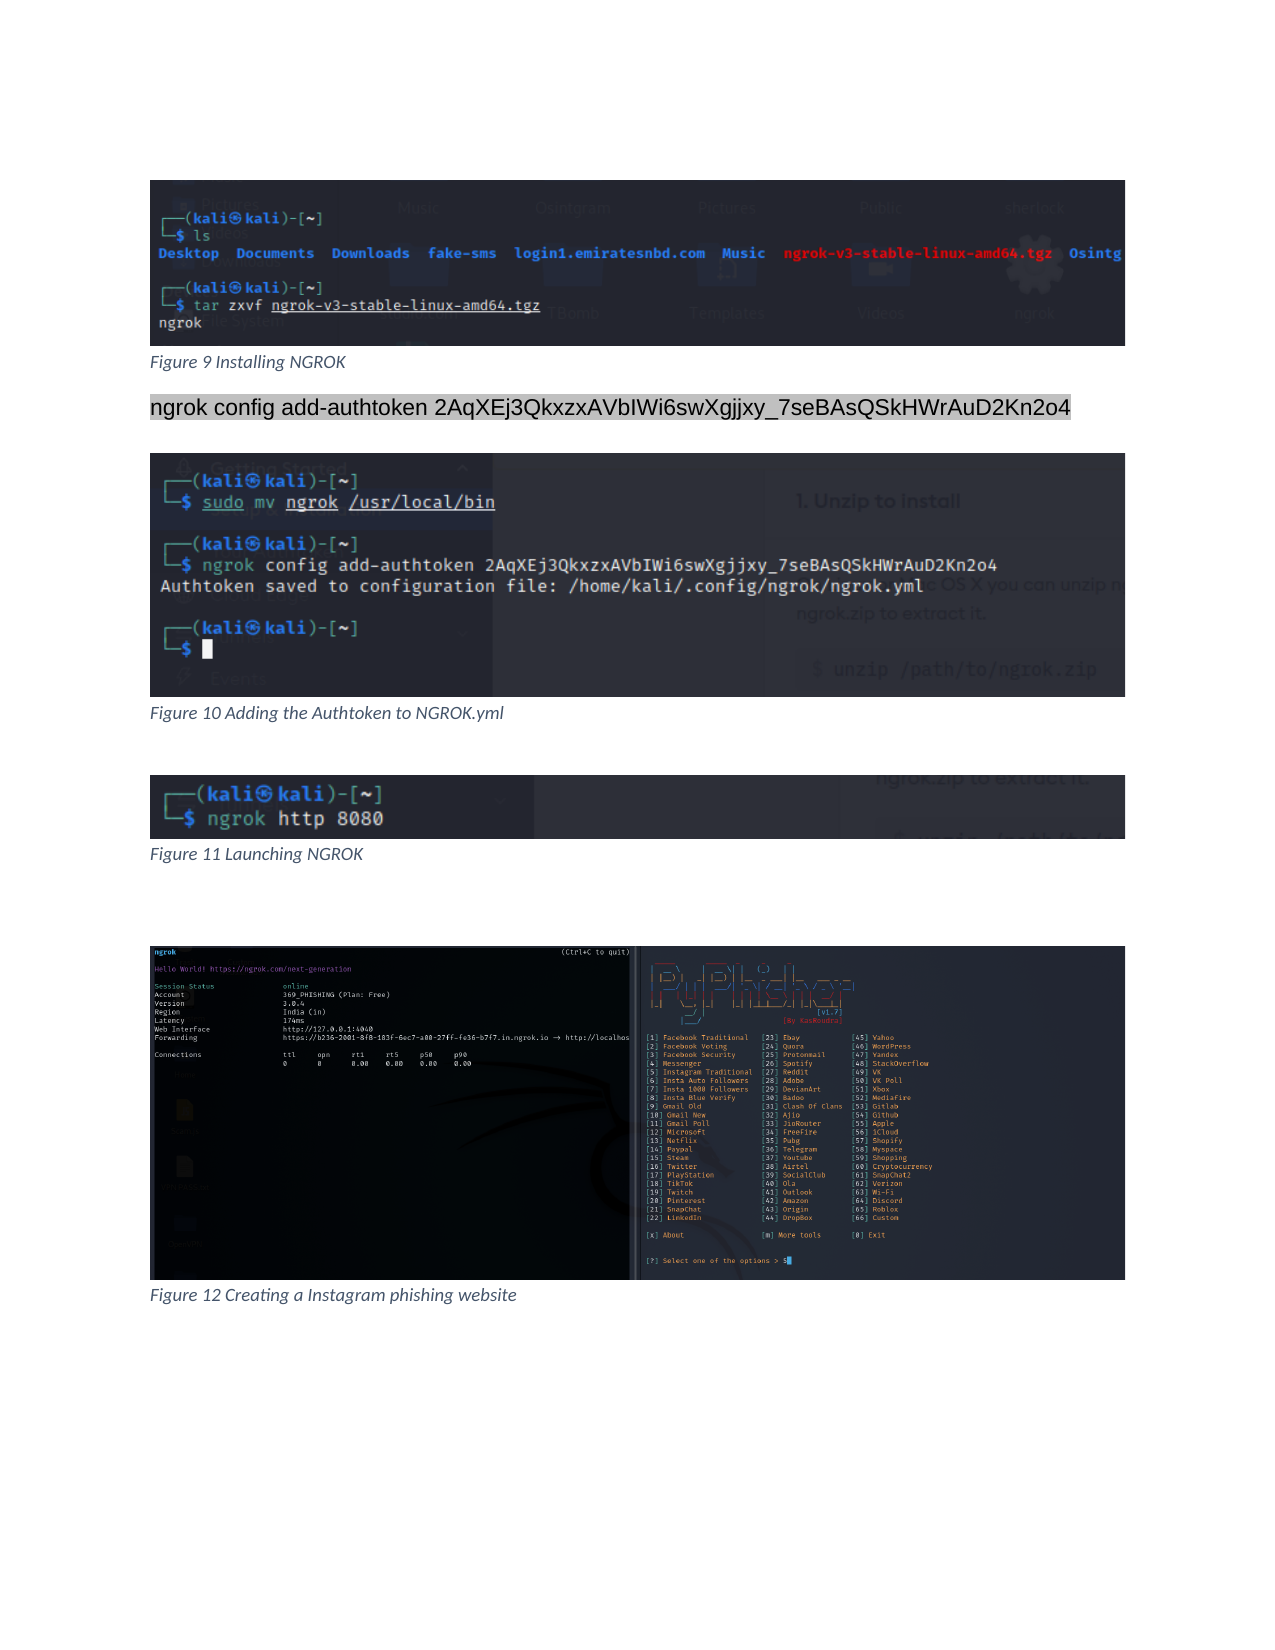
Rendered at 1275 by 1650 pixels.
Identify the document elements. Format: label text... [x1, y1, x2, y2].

text Figure 12 Creating a Instagram phishing website [150, 1283, 1125, 1306]
picture [150, 775, 1125, 839]
picture [150, 180, 1125, 346]
picture [150, 453, 1125, 697]
text Figure 11 Launching NGROK [150, 842, 1125, 865]
text Figure 9 Installing NGROK [150, 350, 1125, 373]
text ngrok config add-authtoken 2AqXEj3QkxzxAVbIWi6swXgjjxy_7seBAsQSkHWrAuD2Kn2o4 [150, 393, 1125, 420]
picture [150, 946, 1125, 1280]
text Figure 10 Adding the Authtoken to NGROK.yml [150, 701, 1125, 724]
